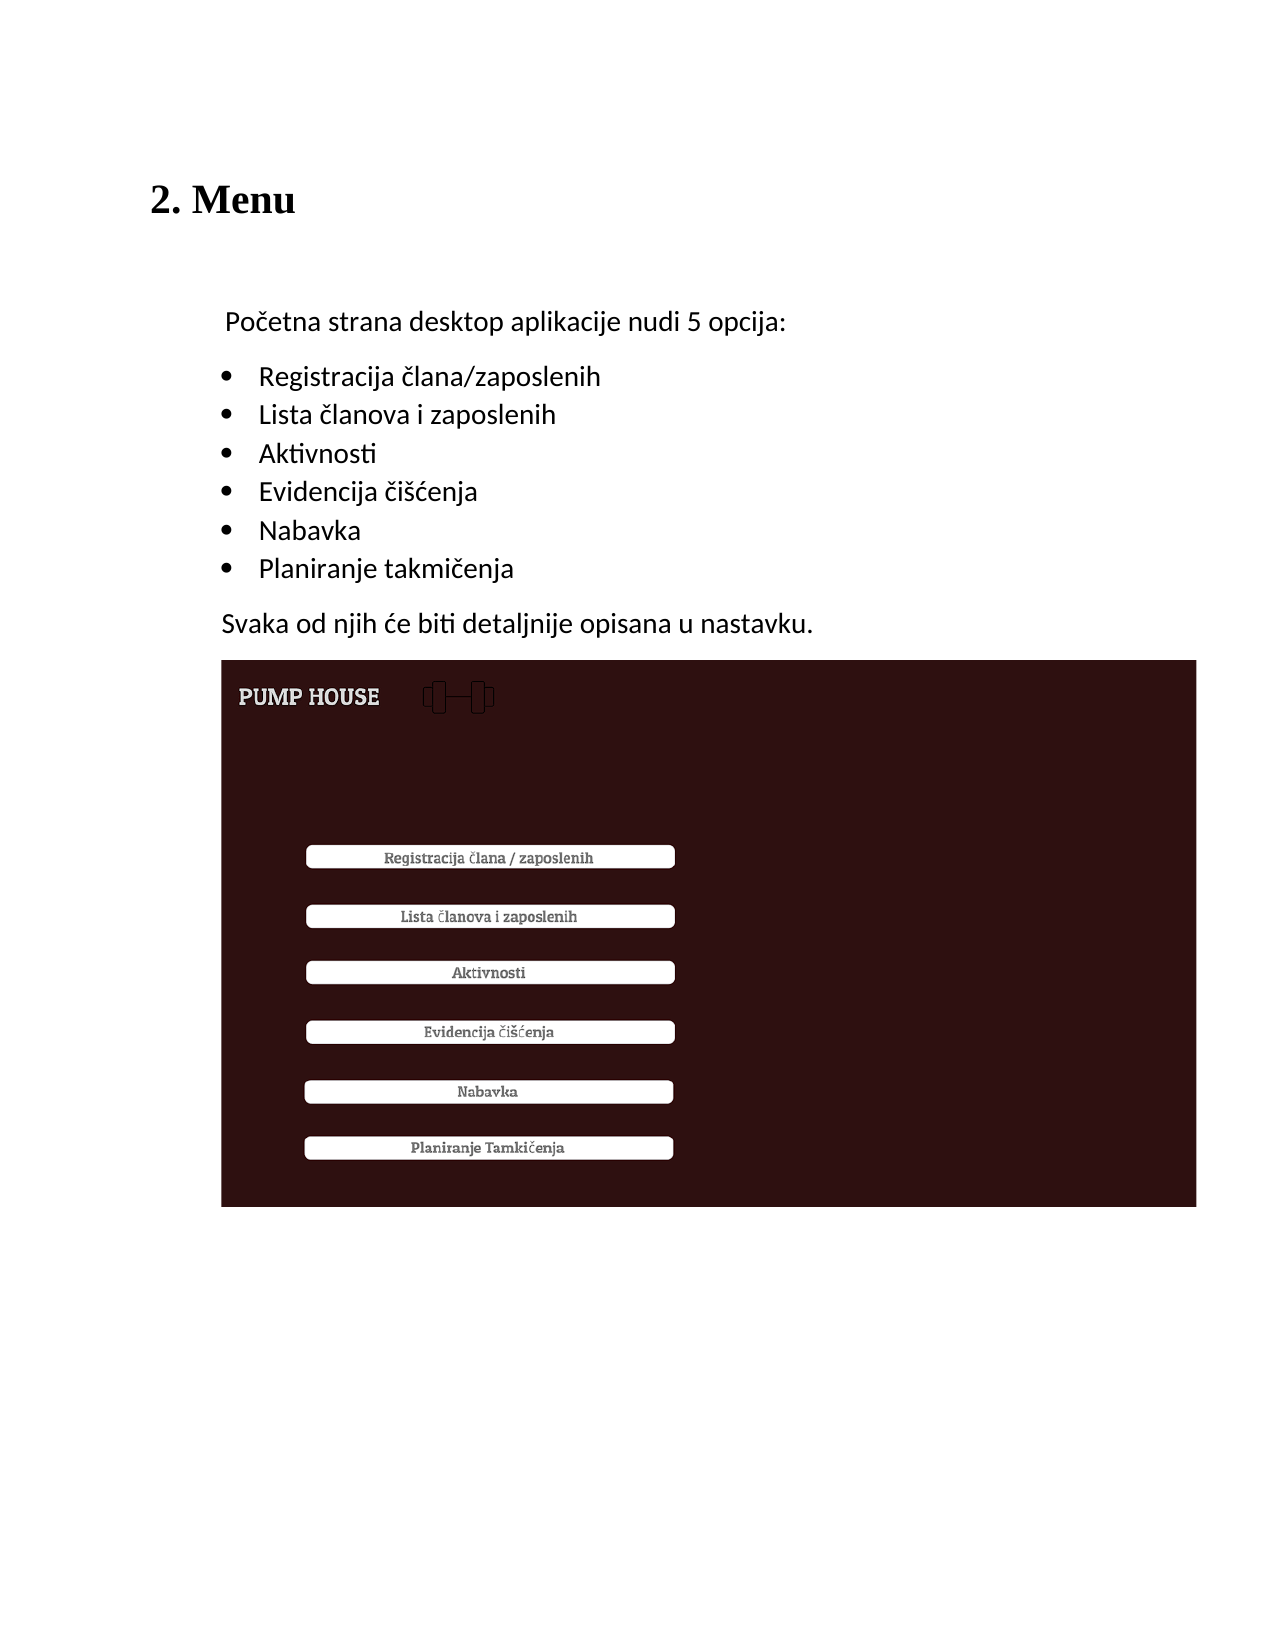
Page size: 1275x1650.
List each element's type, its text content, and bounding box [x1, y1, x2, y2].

text Početna strana desktop aplikacije nudi 5 opcija: [150, 303, 1125, 338]
subtitle 2. Menu [150, 175, 1125, 223]
picture [221, 660, 1197, 1207]
list Aktivnosti [221, 435, 1125, 470]
list Evidencija čišćenja [221, 473, 1125, 509]
list Nabavka [221, 512, 1125, 547]
text Svaka od njih će biti detaljnije opisana u nastavku. [221, 605, 1125, 641]
list Lista članova i zaposlenih [221, 396, 1125, 432]
list Registracija člana/zaposlenih [221, 358, 1125, 393]
list Planiranje takmičenja [221, 550, 1125, 586]
